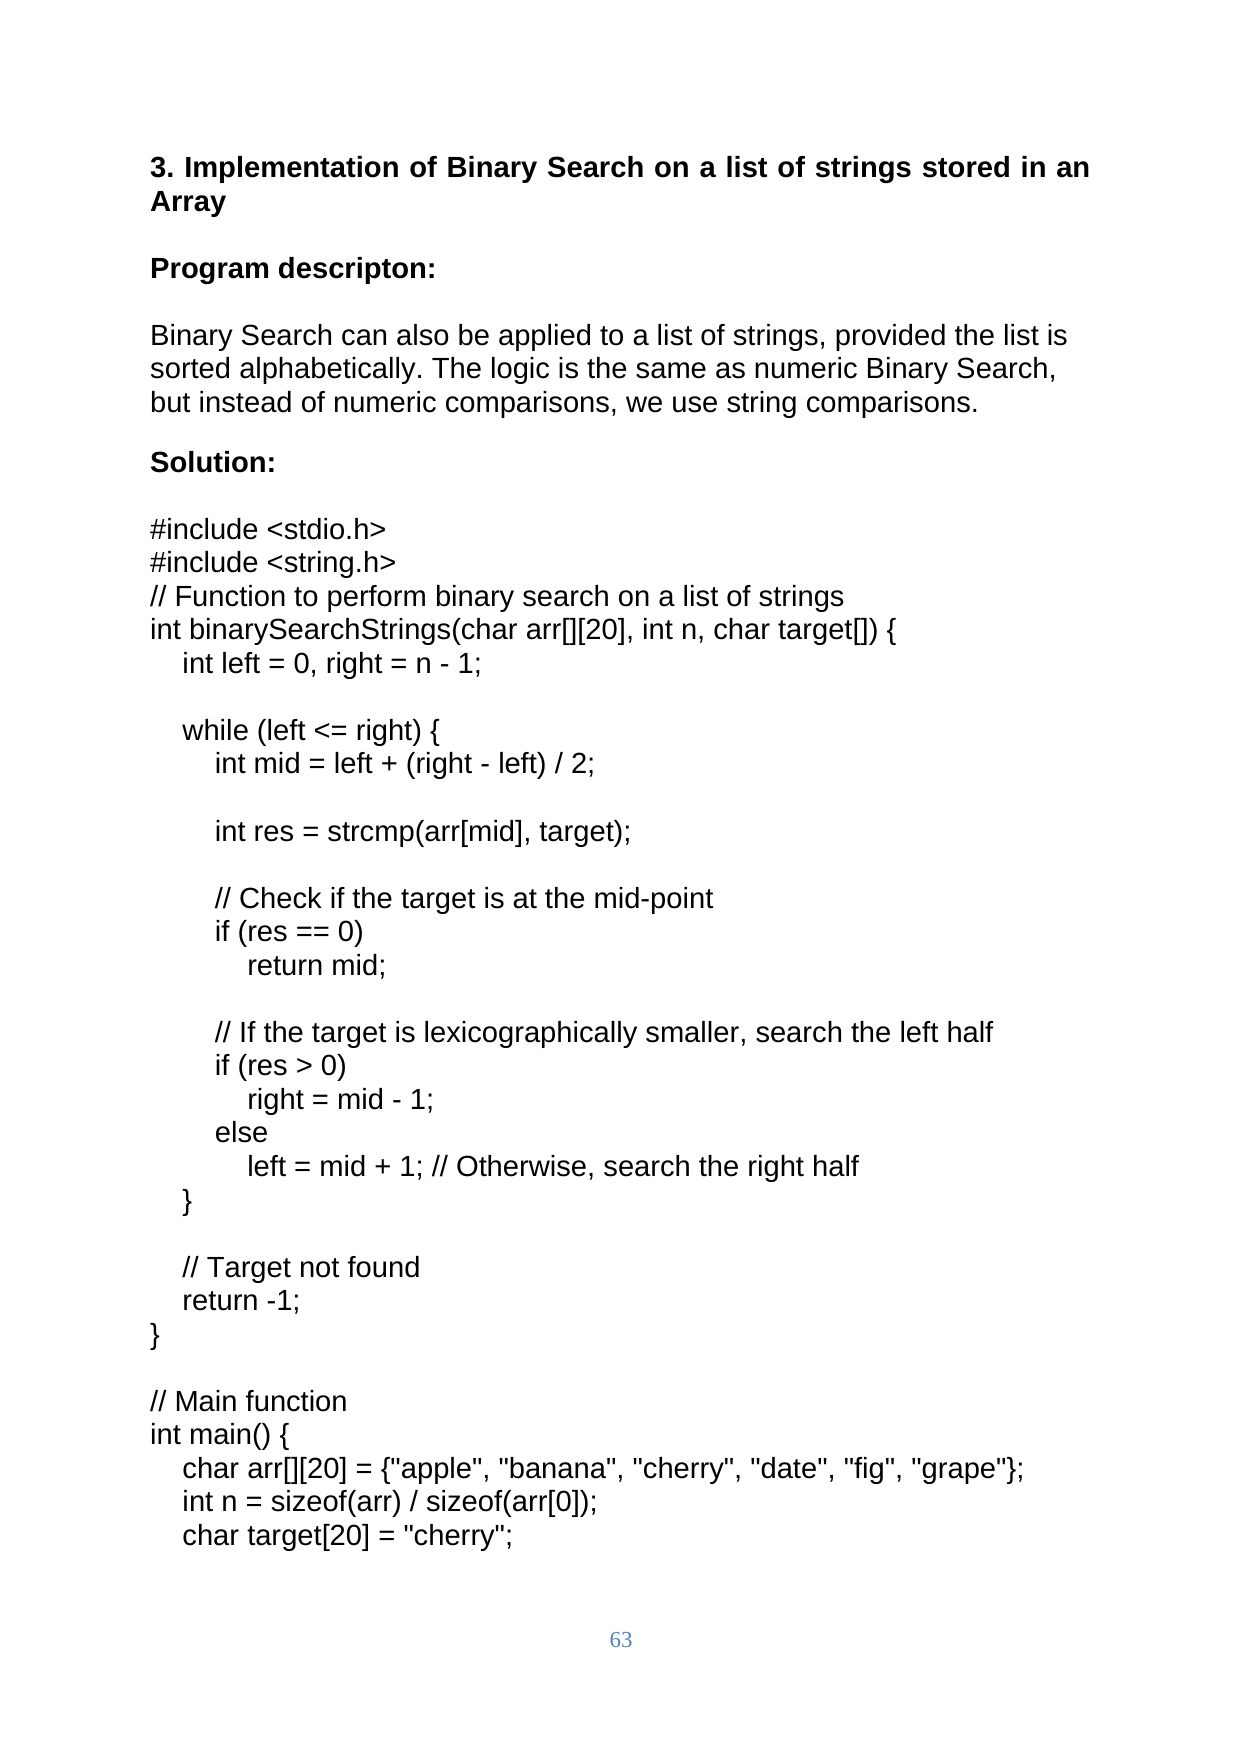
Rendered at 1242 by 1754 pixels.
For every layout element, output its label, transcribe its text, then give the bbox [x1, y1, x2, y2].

text while (left <= right) { [150, 713, 1092, 747]
text int mid = left + (right - left) / 2; [150, 747, 1092, 780]
text left = mid + 1; // Otherwise, search the right half [150, 1149, 1092, 1183]
text if (res == 0) [150, 914, 1092, 948]
text #include <string.h> [150, 545, 1092, 579]
text // Target not found [150, 1250, 1092, 1283]
text Program descripton: [150, 251, 1092, 284]
text if (res > 0) [150, 1048, 1092, 1082]
text 3. Implementation of Binary Search on a list of strings stored in an Array [150, 150, 1092, 217]
text char target[20] = "cherry"; [150, 1518, 1092, 1552]
text int left = 0, right = n - 1; [150, 646, 1092, 679]
text int n = sizeof(arr) / sizeof(arr[0]); [150, 1484, 1092, 1518]
text // Check if the target is at the mid-point [150, 881, 1092, 914]
text int res = strcmp(arr[mid], target); [150, 814, 1092, 847]
text return -1; [150, 1283, 1092, 1317]
text else [150, 1116, 1092, 1149]
text Binary Search can also be applied to a list of strings, provided the list is sorted alphabetically. The logic is the same as numeric Binary Search, but instead of numeric comparisons, we use string comparisons. [150, 318, 1092, 418]
text char arr[][20] = {"apple", "banana", "cherry", "date", "fig", "grape"}; [150, 1451, 1092, 1484]
text // Function to perform binary search on a list of strings [150, 579, 1092, 612]
text } [150, 1183, 1092, 1216]
text #include <stdio.h> [150, 512, 1092, 545]
text int main() { [150, 1417, 1092, 1451]
text // Main function [150, 1384, 1092, 1417]
text return mid; [150, 948, 1092, 981]
text } [150, 1317, 1092, 1350]
text Solution: [150, 445, 1092, 478]
text // If the target is lexicographically smaller, search the left half [150, 1015, 1092, 1048]
text right = mid - 1; [150, 1082, 1092, 1116]
text int binarySearchStrings(char arr[][20], int n, char target[]) { [150, 612, 1092, 646]
